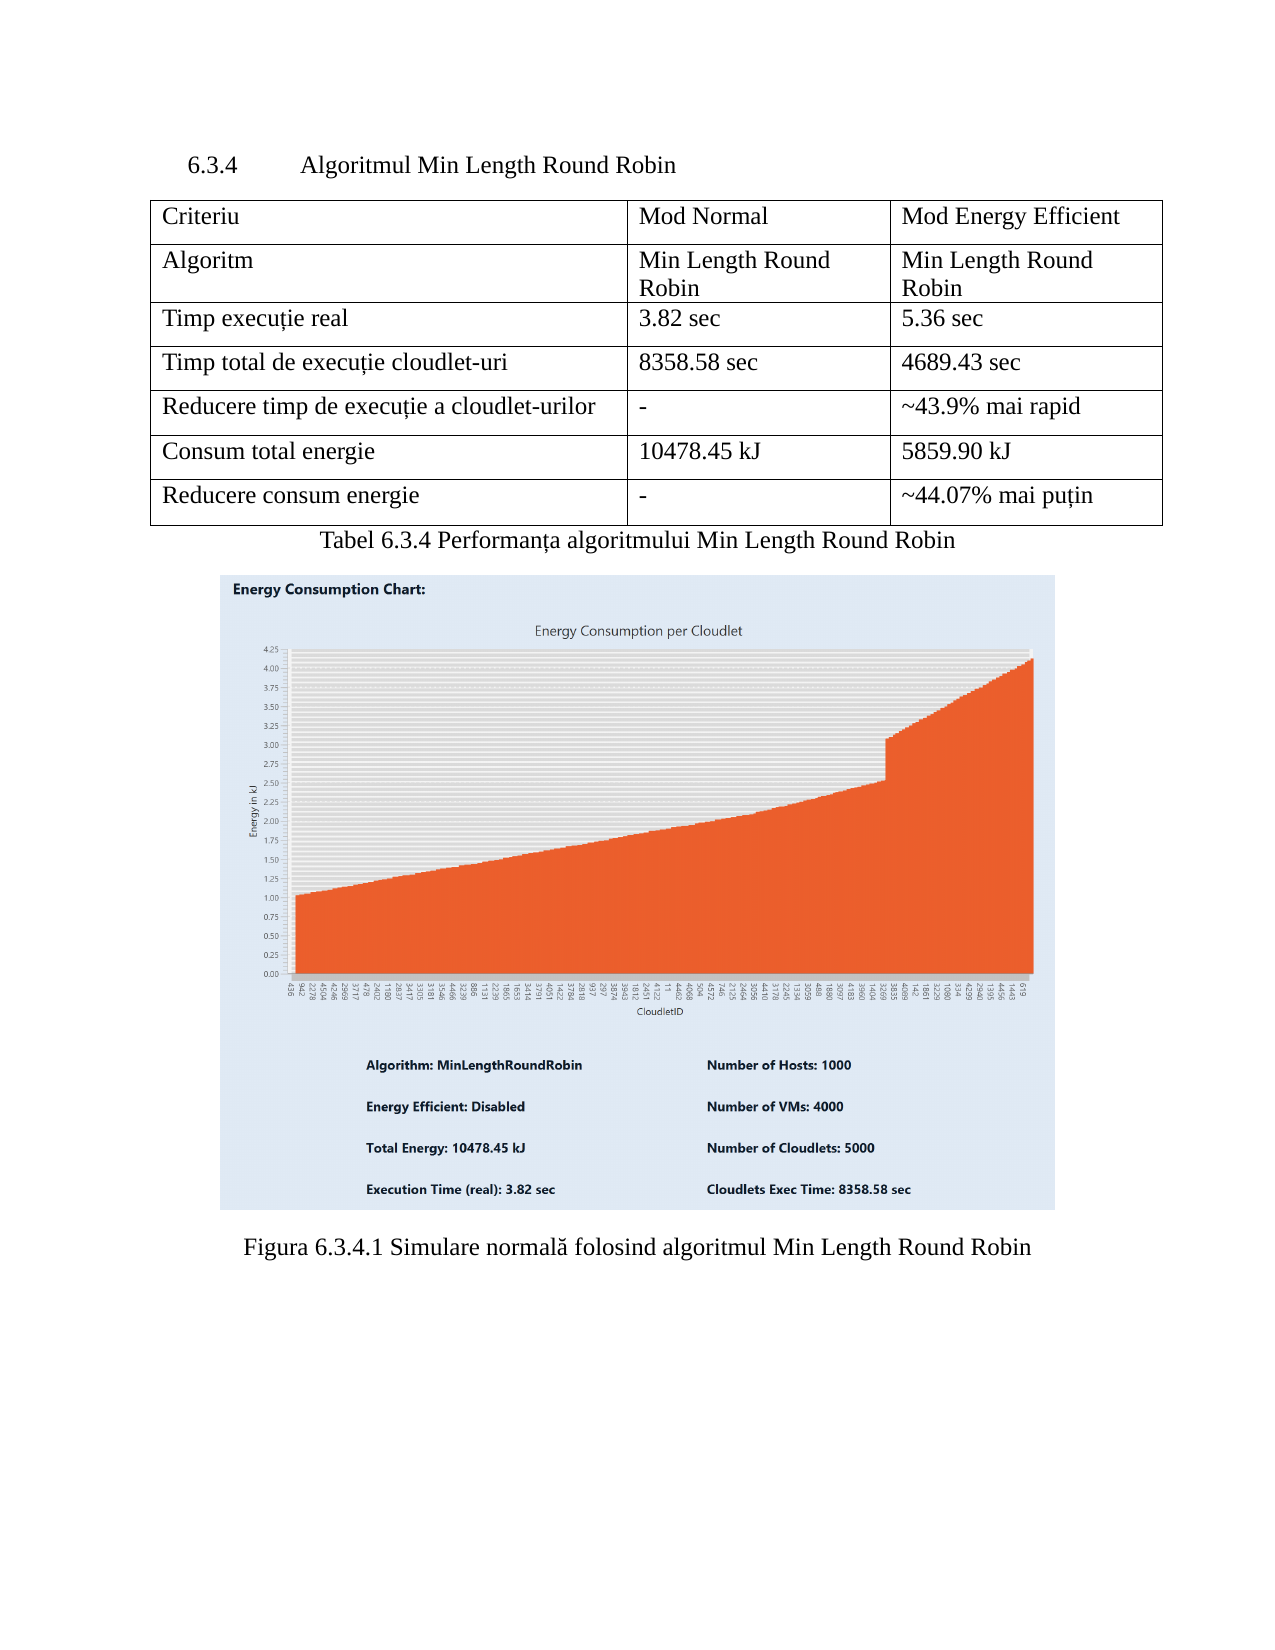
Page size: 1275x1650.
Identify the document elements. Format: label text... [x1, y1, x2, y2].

list Algoritmul Min Length Round Robin [187, 150, 1125, 179]
table_cell 5859.90 kJ [891, 436, 1162, 479]
table_cell Consum total energie [151, 436, 627, 479]
table_cell Reducere consum energie [151, 480, 627, 524]
table_header Mod Normal [628, 201, 890, 244]
table_cell 10478.45 kJ [628, 436, 890, 479]
table_cell 8358.58 sec [628, 347, 890, 390]
table_cell - [628, 480, 890, 524]
text Figura 6.3.4.1 Simulare normală folosind algoritmul Min Length Round Robin [150, 1232, 1125, 1260]
table_cell ~43.9% mai rapid [891, 391, 1162, 435]
table_cell Reducere timp de execuție a cloudlet-urilor [151, 391, 627, 435]
table_header Criteriu [151, 201, 627, 244]
table_cell ~44.07% mai puțin [891, 480, 1162, 524]
table_cell Algoritm [151, 245, 627, 302]
table_header Mod Energy Efficient [891, 201, 1162, 244]
table_cell - [628, 391, 890, 435]
table_cell 4689.43 sec [891, 347, 1162, 390]
table_cell Min Length Round Robin [628, 245, 890, 302]
table_cell Timp total de execuție cloudlet-uri [151, 347, 627, 390]
table_cell 5.36 sec [891, 303, 1162, 346]
picture [220, 575, 1055, 1210]
table_cell Timp execuție real [151, 303, 627, 346]
text Tabel 6.3.4 Performanța algoritmului Min Length Round Robin [150, 526, 1125, 554]
table_cell 3.82 sec [628, 303, 890, 346]
table_cell Min Length Round Robin [891, 245, 1162, 302]
